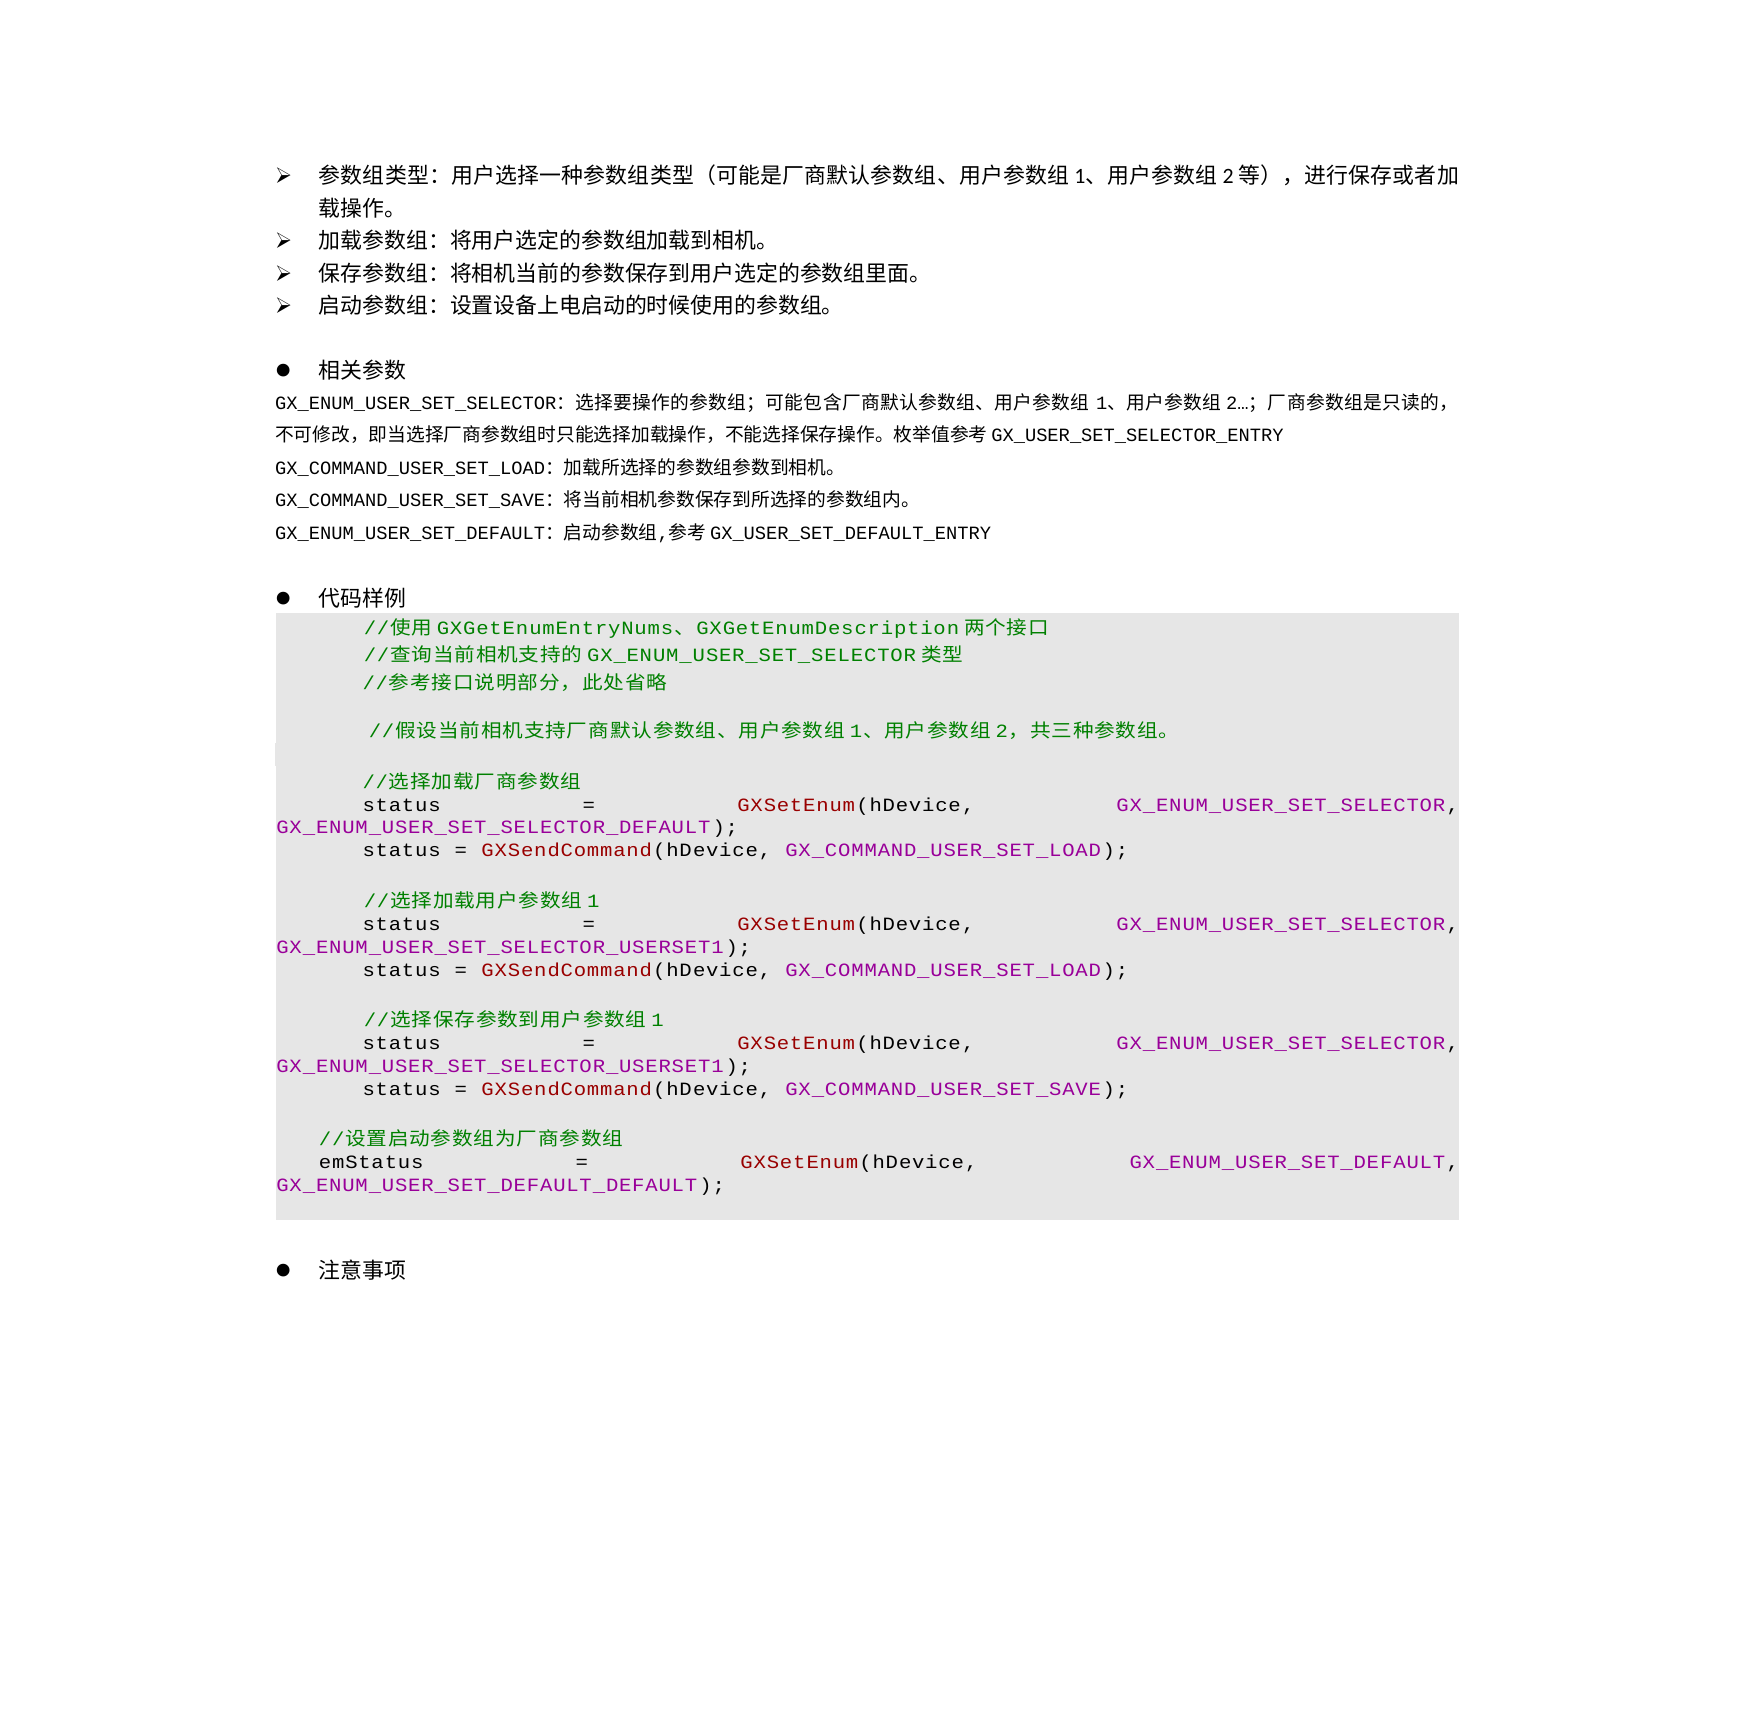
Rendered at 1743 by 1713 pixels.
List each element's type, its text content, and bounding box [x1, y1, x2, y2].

text //选择加载用户参数组1 [276, 885, 1459, 913]
list 代码样例 [275, 580, 1459, 613]
text emStatus = GXSetEnum(hDevice, GX_ENUM_USER_SET_DEFAULT, GX_ENUM_USER_SET_DEFAULT_DEFAULT); [276, 1151, 1459, 1197]
list 注意事项 [275, 1252, 1459, 1285]
text status = GXSetEnum(hDevice, GX_ENUM_USER_SET_SELECTOR, GX_ENUM_USER_SET_SELECTOR_DEFAULT); [276, 794, 1459, 839]
text //选择保存参数到用户参数组1 [276, 1004, 1459, 1032]
text status = GXSetEnum(hDevice, GX_ENUM_USER_SET_SELECTOR, GX_ENUM_USER_SET_SELECTOR_USERSET1); [276, 913, 1459, 959]
text GX_COMMAND_USER_SET_SAVE：将当前相机参数保存到所选择的参数组内。 [275, 483, 1459, 515]
text status = GXSetEnum(hDevice, GX_ENUM_USER_SET_SELECTOR, GX_ENUM_USER_SET_SELECTOR_USERSET1); [276, 1032, 1459, 1078]
text //使用GXGetEnumEntryNums、GXGetEnumDescription两个接口 [276, 613, 1459, 640]
text //选择加载厂商参数组 [276, 766, 1459, 794]
text GX_ENUM_USER_SET_DEFAULT：启动参数组,参考GX_USER_SET_DEFAULT_ENTRY [275, 515, 1459, 548]
text GX_ENUM_USER_SET_SELECTOR：选择要操作的参数组；可能包含厂商默认参数组、用户参数组1、用户参数组2…；厂商参数组是只读的，不可修改，即当选择厂商参数组时只能选择加载操作，不能选择保存操作。枚举值参考GX_USER_SET_SELECTOR_ENTRY [275, 385, 1459, 450]
text //查询当前相机支持的GX_ENUM_USER_SET_SELECTOR类型 [276, 640, 1459, 667]
list 参数组类型：用户选择一种参数组类型（可能是厂商默认参数组、用户参数组1、用户参数组2等），进行保存或者加载操作。 [275, 158, 1459, 223]
list 加载参数组：将用户选定的参数组加载到相机。 [275, 223, 1459, 255]
text status = GXSendCommand(hDevice, GX_COMMAND_USER_SET_LOAD); [276, 839, 1459, 862]
text status = GXSendCommand(hDevice, GX_COMMAND_USER_SET_LOAD); [276, 959, 1459, 982]
text //参考接口说明部分，此处省略 [276, 667, 1459, 695]
list 保存参数组：将相机当前的参数保存到用户选定的参数组里面。 [275, 255, 1459, 288]
text //设置启动参数组为厂商参数组 [276, 1123, 1459, 1151]
text GX_COMMAND_USER_SET_LOAD：加载所选择的参数组参数到相机。 [275, 450, 1459, 483]
list 相关参数 [275, 353, 1459, 385]
text status = GXSendCommand(hDevice, GX_COMMAND_USER_SET_SAVE); [276, 1078, 1459, 1101]
text //假设当前相机支持厂商默认参数组、用户参数组1、用户参数组2，共三种参数组。 [276, 716, 1459, 743]
list 启动参数组：设置设备上电启动的时候使用的参数组。 [275, 288, 1459, 320]
